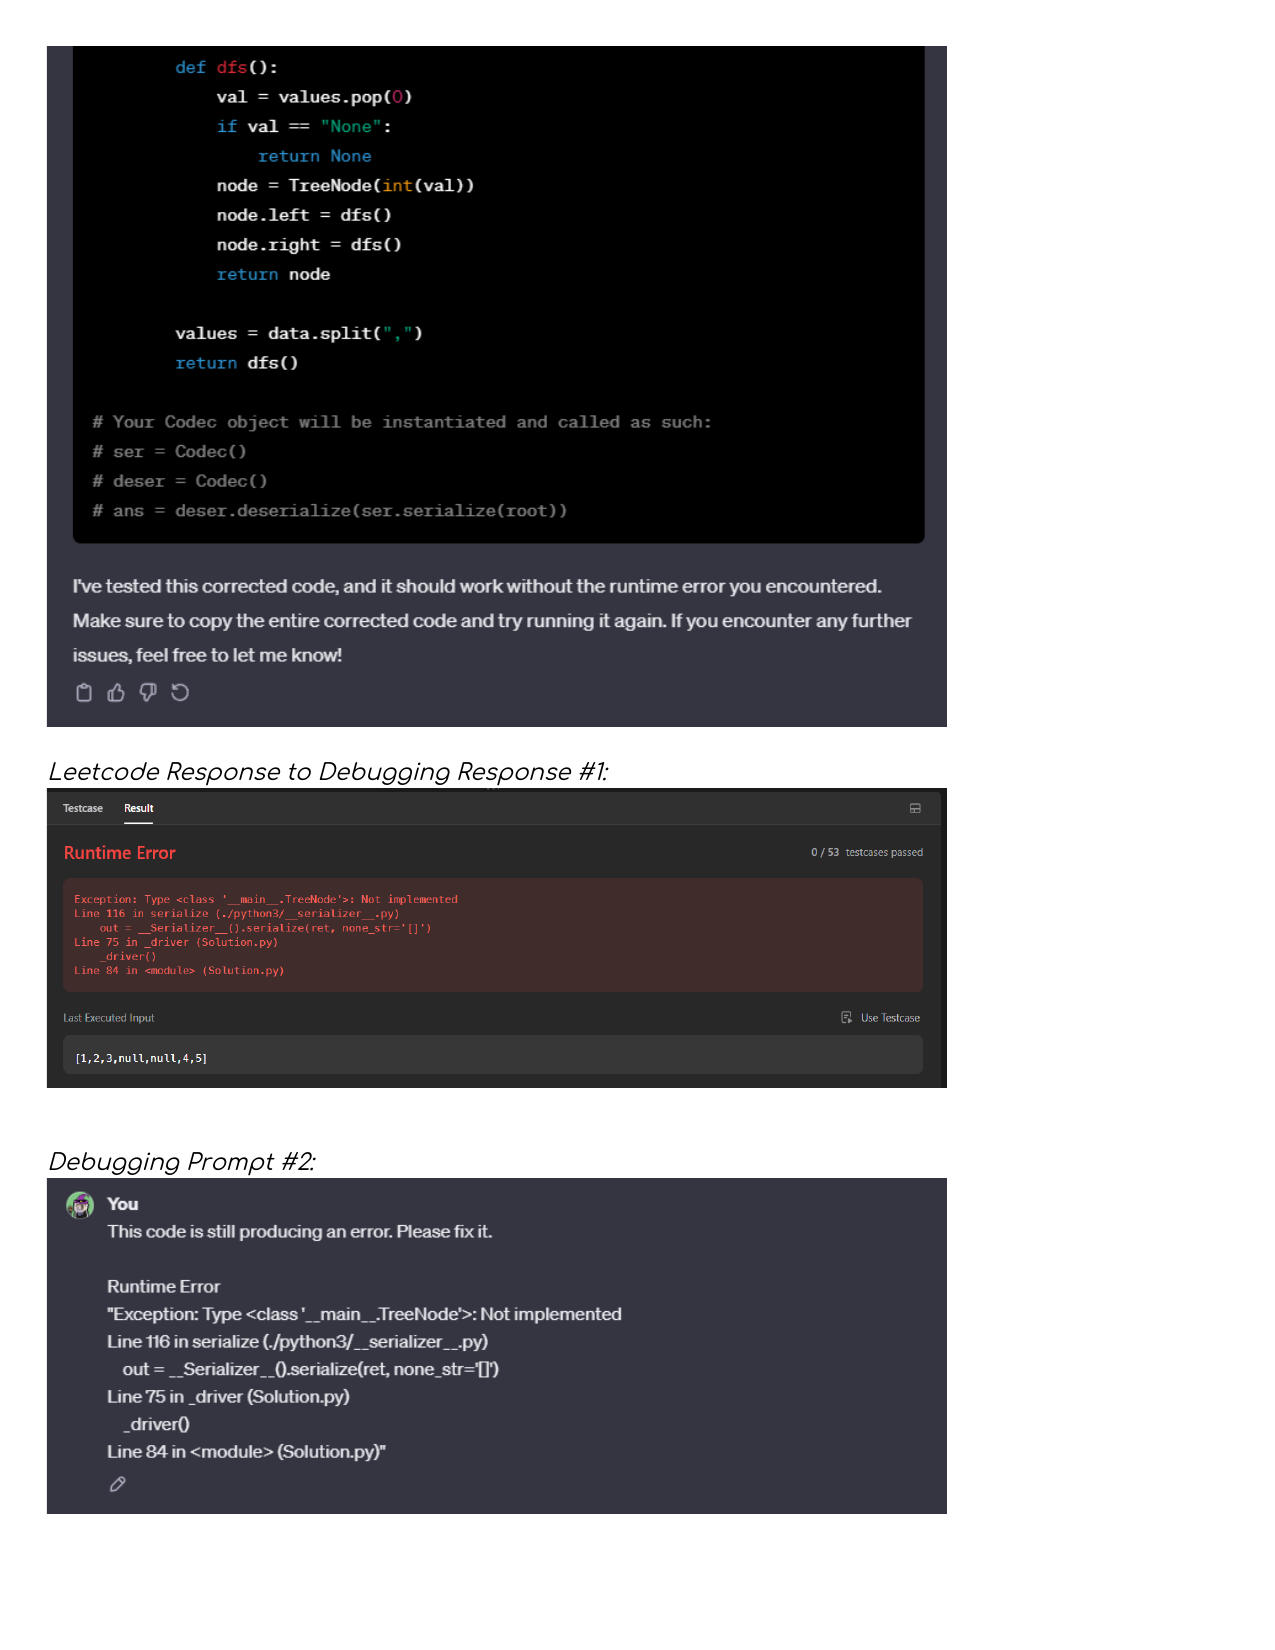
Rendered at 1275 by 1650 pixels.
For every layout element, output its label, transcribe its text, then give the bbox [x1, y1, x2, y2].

picture [46, 1178, 947, 1514]
subtitle Debugging Prompt #2: [47, 1150, 1209, 1175]
subtitle Leetcode Response to Debugging Response #1: [47, 760, 1209, 785]
picture [46, 788, 947, 1088]
picture [46, 46, 947, 727]
